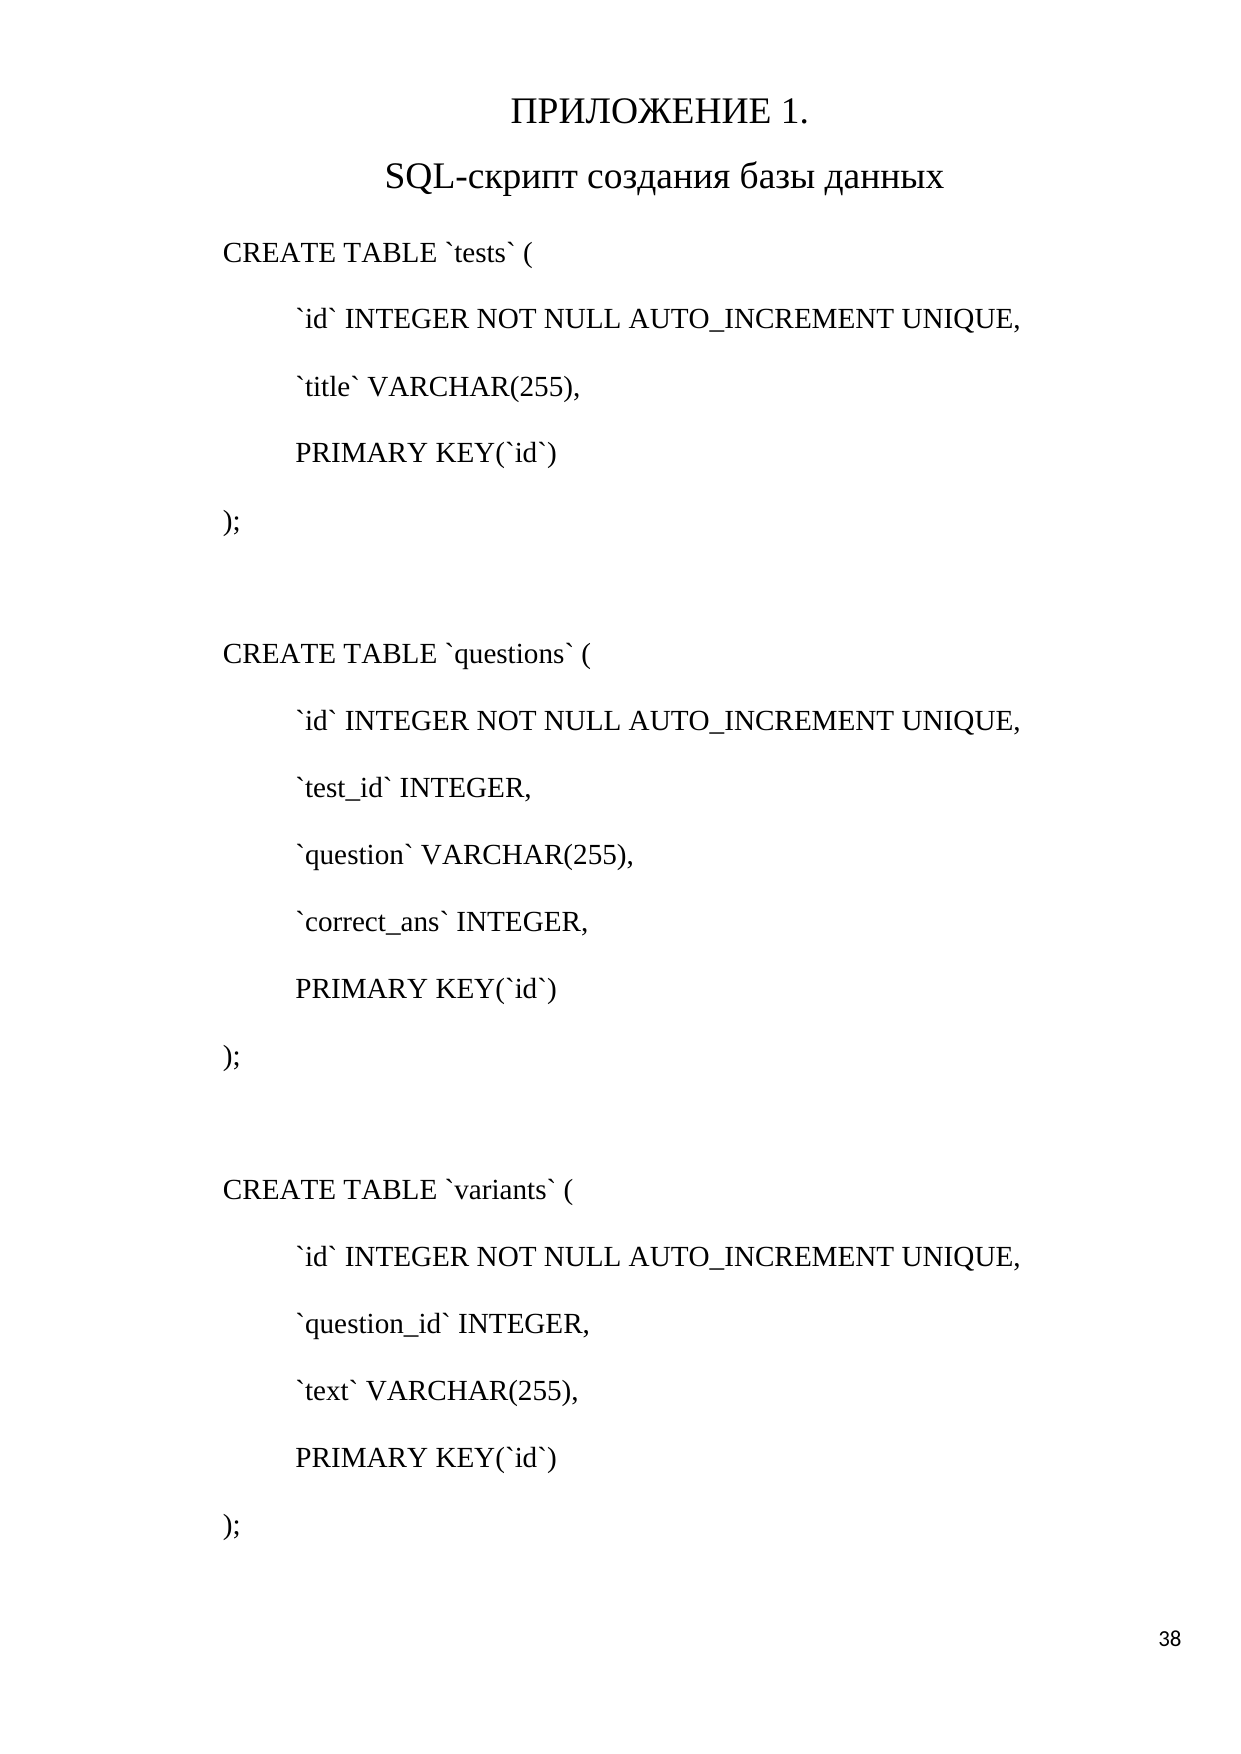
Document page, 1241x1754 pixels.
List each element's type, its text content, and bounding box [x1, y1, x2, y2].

text `question_id` INTEGER, [148, 1306, 1181, 1340]
text ); [148, 1507, 1181, 1541]
text CREATE TABLE `variants` ( [148, 1172, 1181, 1206]
text ); [148, 1038, 1181, 1072]
text `question` VARCHAR(255), [148, 837, 1181, 871]
text PRIMARY KEY(`id`) [148, 971, 1181, 1005]
text CREATE TABLE `questions` ( [148, 637, 1181, 670]
text `id` INTEGER NOT NULL AUTO_INCREMENT UNIQUE, [148, 302, 1181, 335]
text ); [148, 503, 1181, 536]
text `id` INTEGER NOT NULL AUTO_INCREMENT UNIQUE, [148, 703, 1181, 737]
text `test_id` INTEGER, [148, 771, 1181, 804]
text `correct_ans` INTEGER, [148, 904, 1181, 938]
text `title` VARCHAR(255), [148, 369, 1181, 402]
text CREATE TABLE `tests` ( [148, 235, 1181, 268]
text PRIMARY KEY(`id`) [148, 436, 1181, 469]
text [148, 1239, 1181, 1273]
text PRIMARY KEY(`id`) [148, 1440, 1181, 1474]
subtitle ПРИЛОЖЕНИЕ 1. SQL-скрипт создания базы данных [148, 89, 1181, 196]
text `text` VARCHAR(255), [148, 1373, 1181, 1407]
